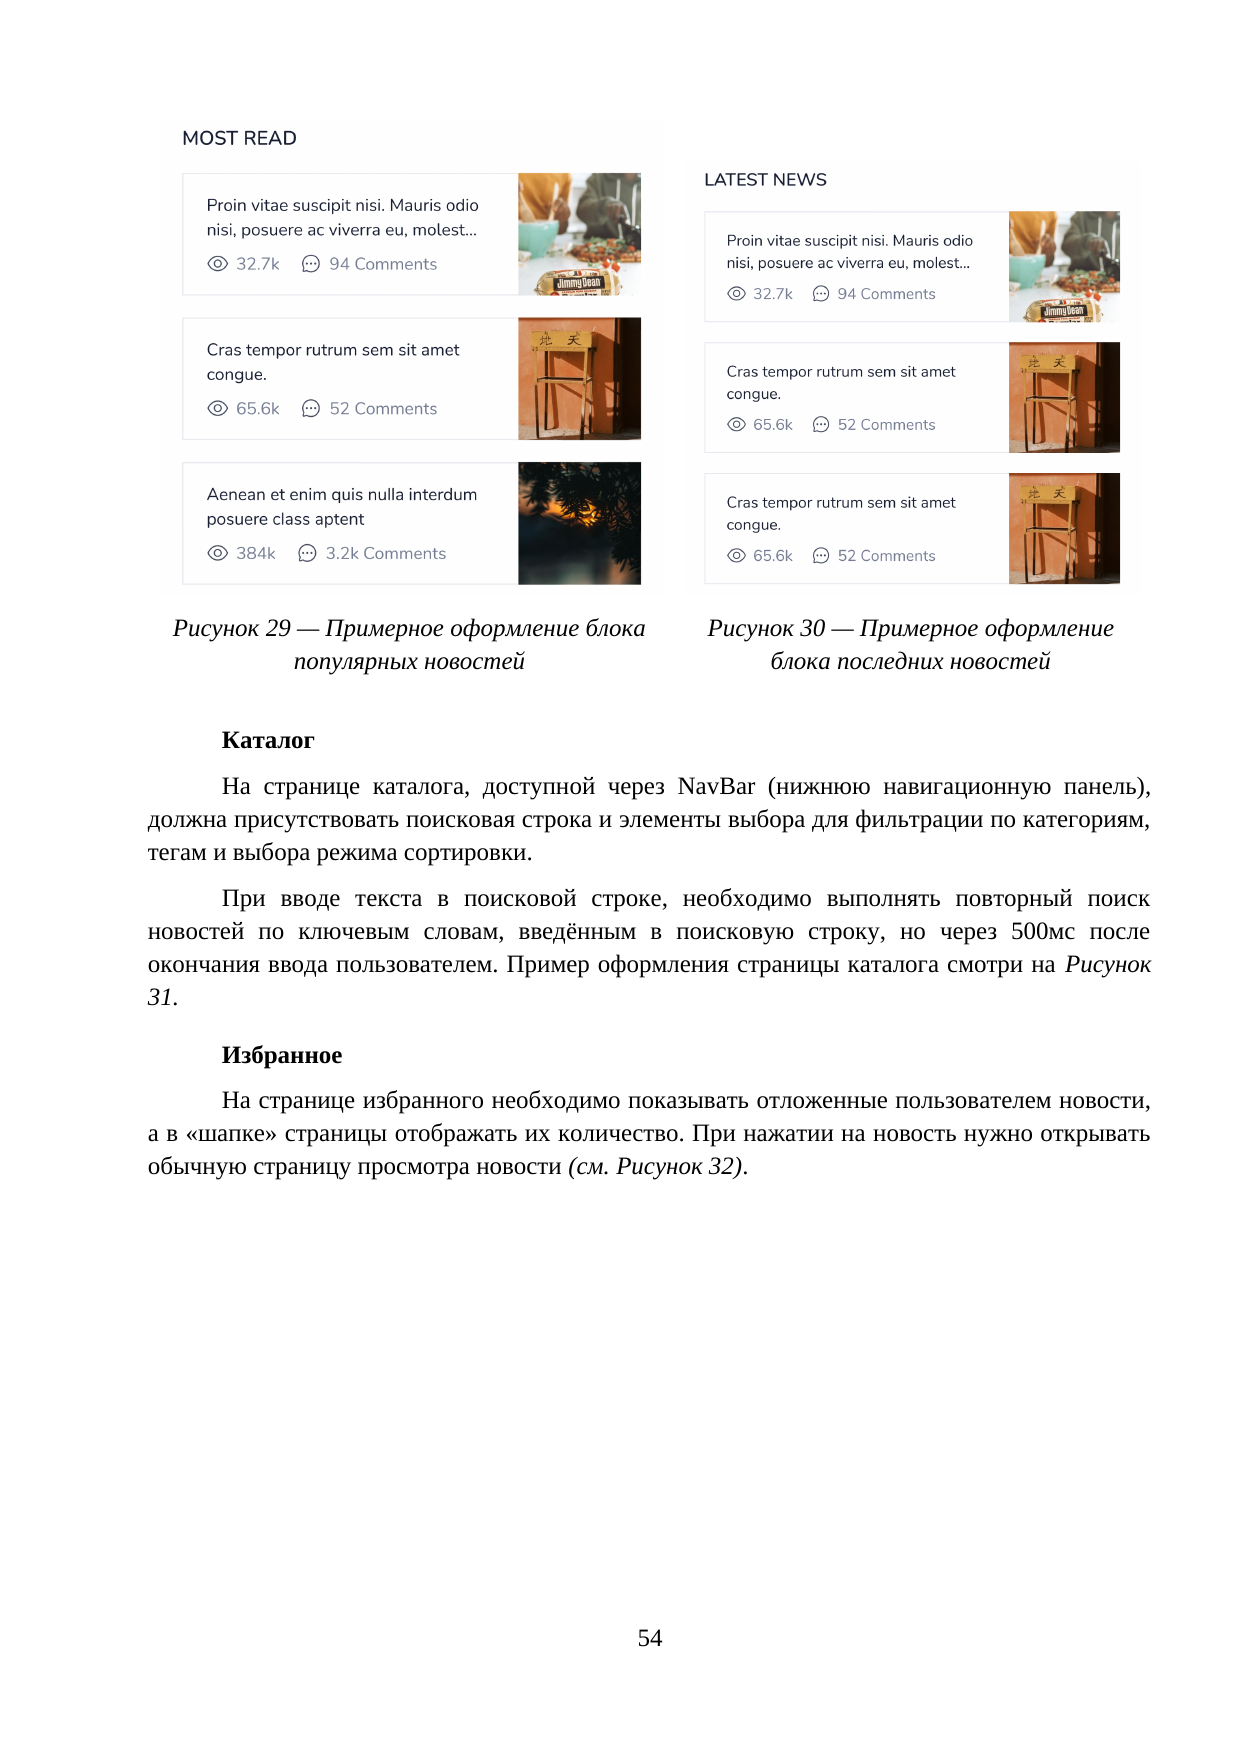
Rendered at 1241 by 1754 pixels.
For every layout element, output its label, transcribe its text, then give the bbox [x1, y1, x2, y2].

text На странице избранного необходимо показывать отложенные пользователем новости, а в «шапке» страницы отображать их количество. При нажатии на новость нужно открывать обычную страницу просмотра новости (см. Рисунок 32). [148, 1085, 1152, 1180]
picture [159, 119, 664, 596]
text Каталог [148, 726, 1152, 754]
table_header Рисунок 29 — Примерное оформление блока популярных новостей [149, 119, 672, 699]
picture [683, 161, 1141, 596]
text При вводе текста в поисковой строке, необходимо выполнять повторный поиск новостей по ключевым словам, введённым в поисковую строку, но через 500мс после окончания ввода пользователем. Пример оформления страницы каталога смотри на Рисунке 31. [148, 883, 1152, 1011]
text Избранное [148, 1040, 1152, 1068]
text На странице каталога, доступной через NavBar (нижнюю навигационную панель), должна присутствовать поисковая строка и элементы выбора для фильтрации по категориям, тегам и выбора режима сортировки. [148, 771, 1152, 866]
table_header Рисунок 30 — Примерное оформление блока последних новостей [673, 119, 1151, 699]
